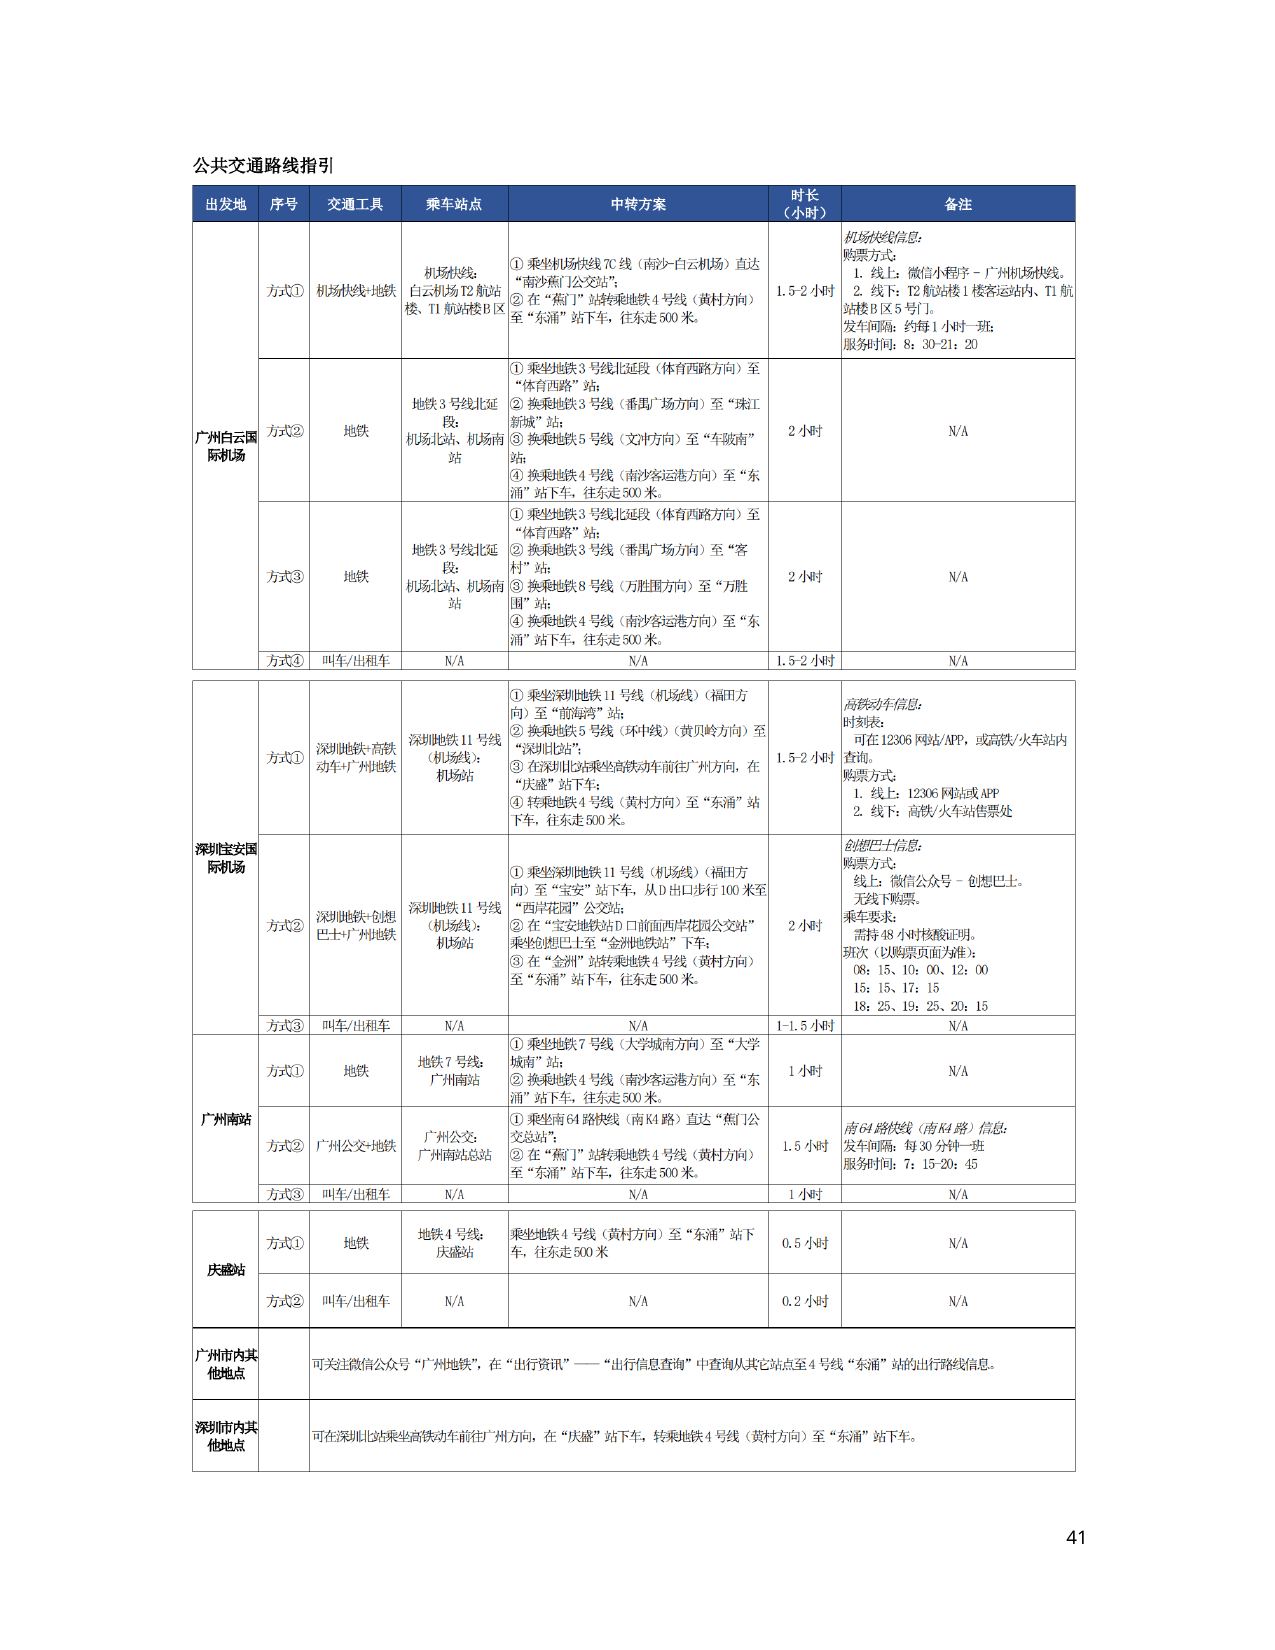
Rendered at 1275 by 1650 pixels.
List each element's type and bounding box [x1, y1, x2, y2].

picture [187, 150, 1088, 1480]
